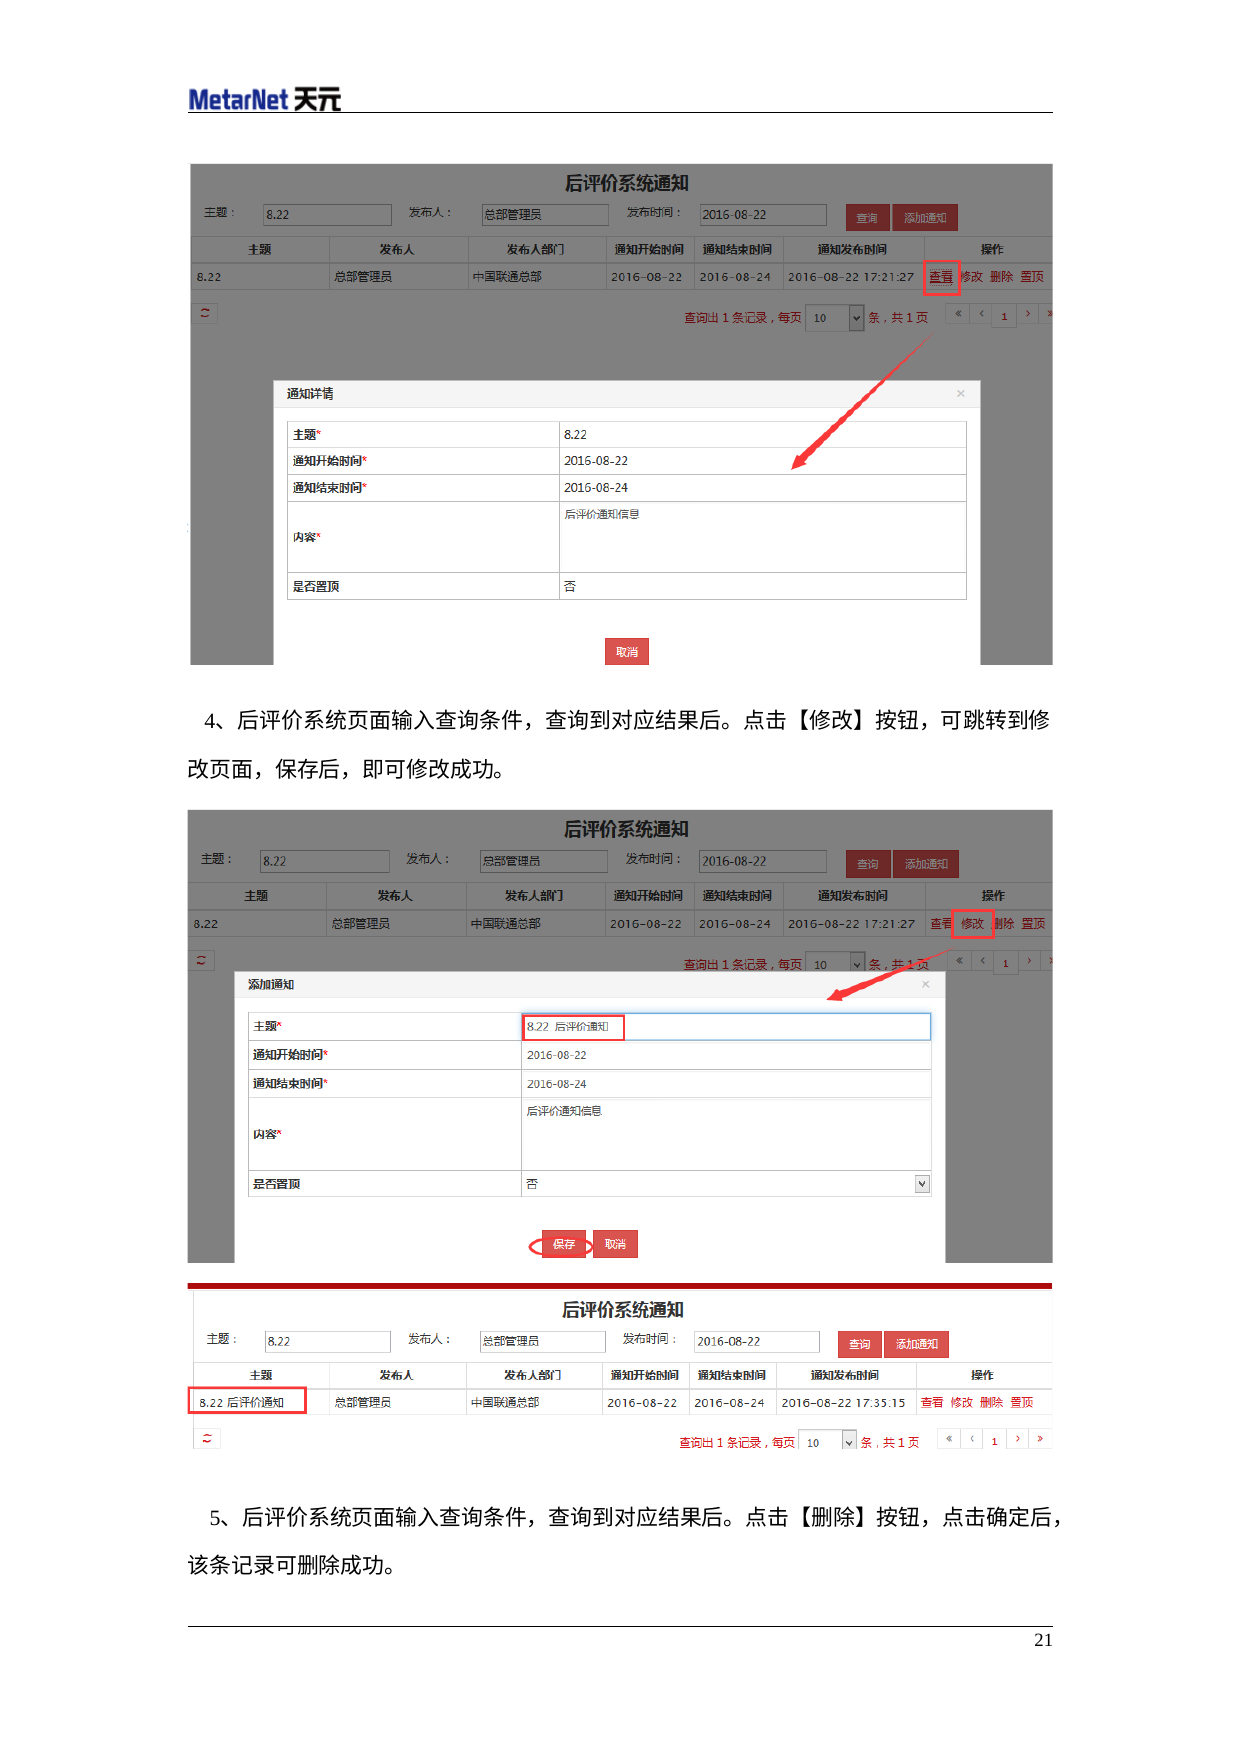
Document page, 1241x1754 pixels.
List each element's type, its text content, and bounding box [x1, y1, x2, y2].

picture [187, 162, 1053, 665]
text 5、后评价系统页面输入查询条件，查询到对应结果后。点击【删除】按钮，点击确定后，该条记录可删除成功。 [187, 1499, 1053, 1581]
text 4、后评价系统页面输入查询条件，查询到对应结果后。点击【修改】按钮，可跳转到修改页面，保存后，即可修改成功。 [187, 703, 1053, 784]
picture [188, 85, 342, 112]
picture [187, 807, 1053, 1263]
picture [187, 1283, 1053, 1449]
